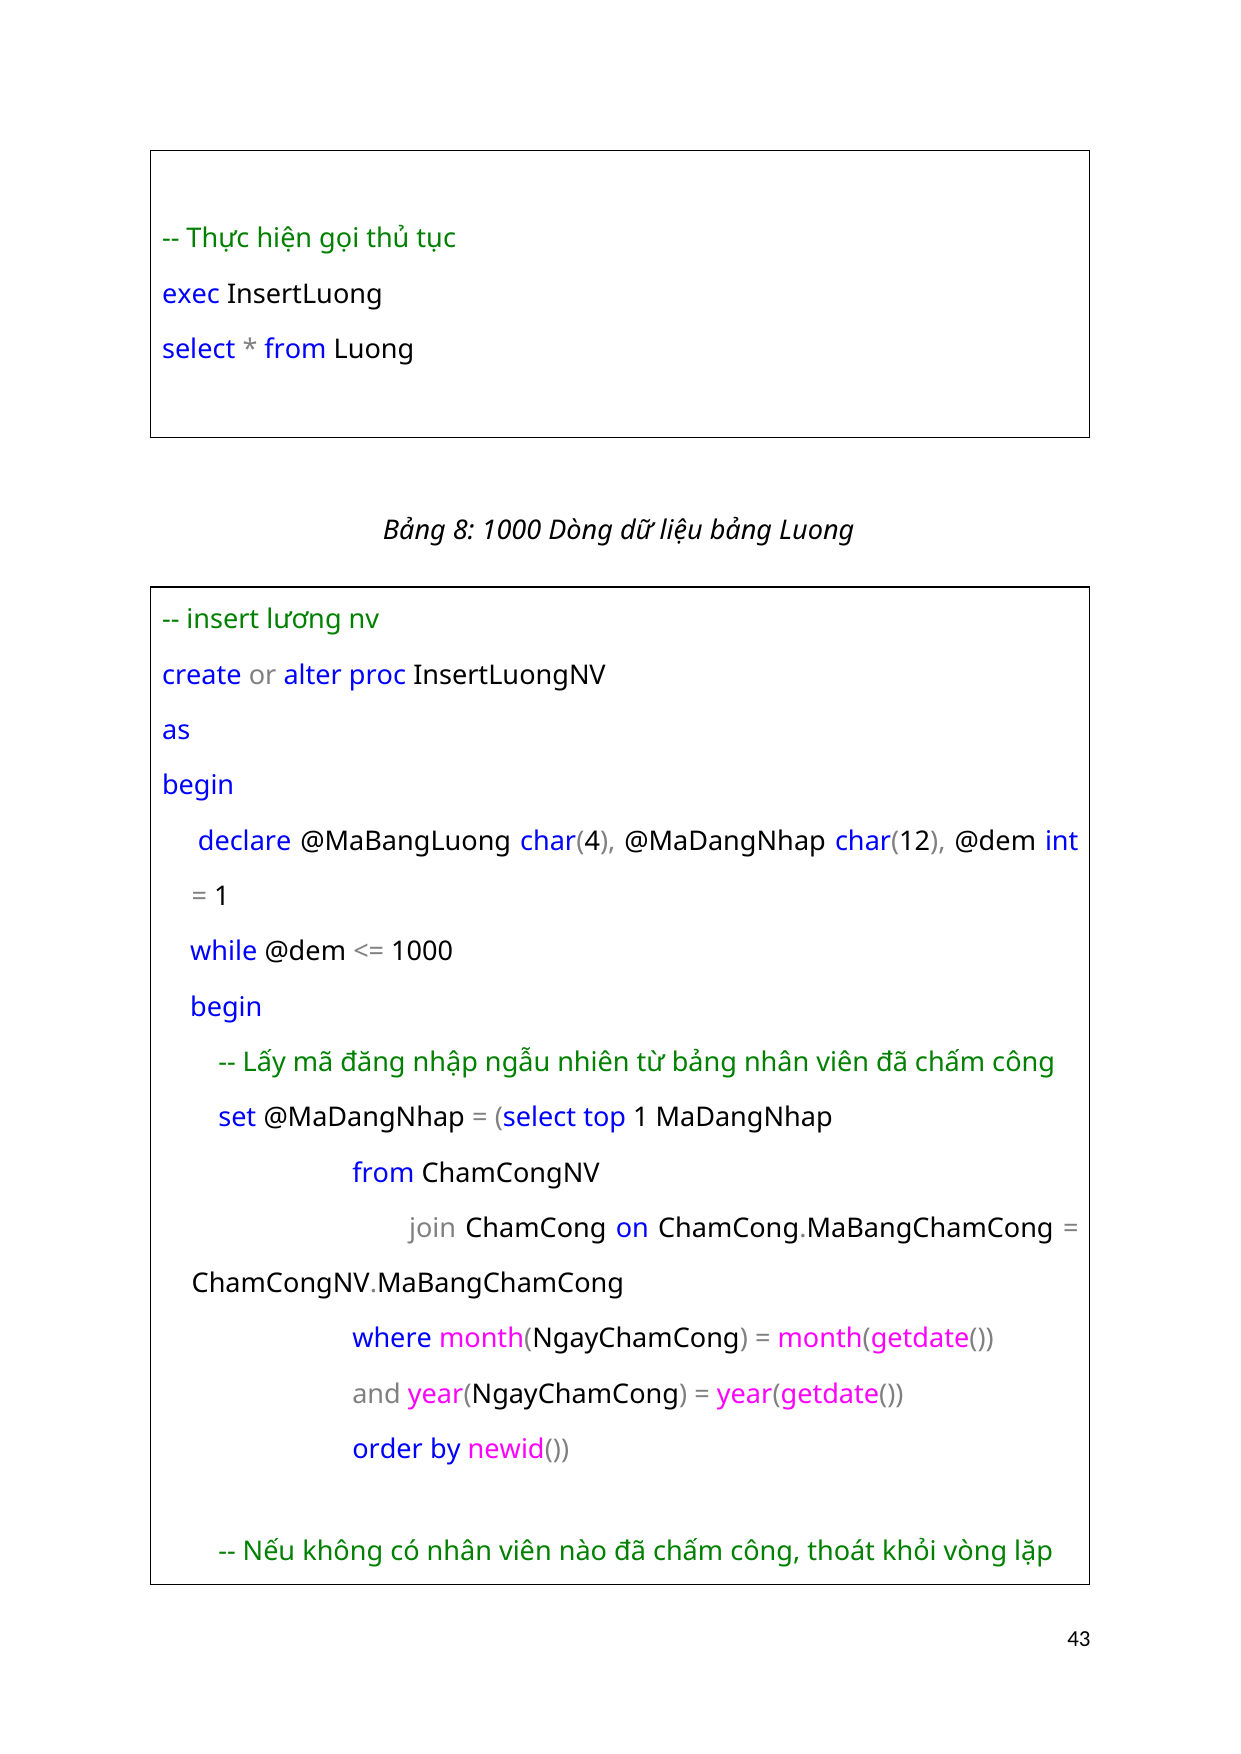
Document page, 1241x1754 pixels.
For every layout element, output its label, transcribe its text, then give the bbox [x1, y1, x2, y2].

text Bảng 8: 1000 Dòng dữ liệu bảng Luong [150, 510, 1090, 547]
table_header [151, 151, 1089, 437]
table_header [151, 588, 1089, 1584]
